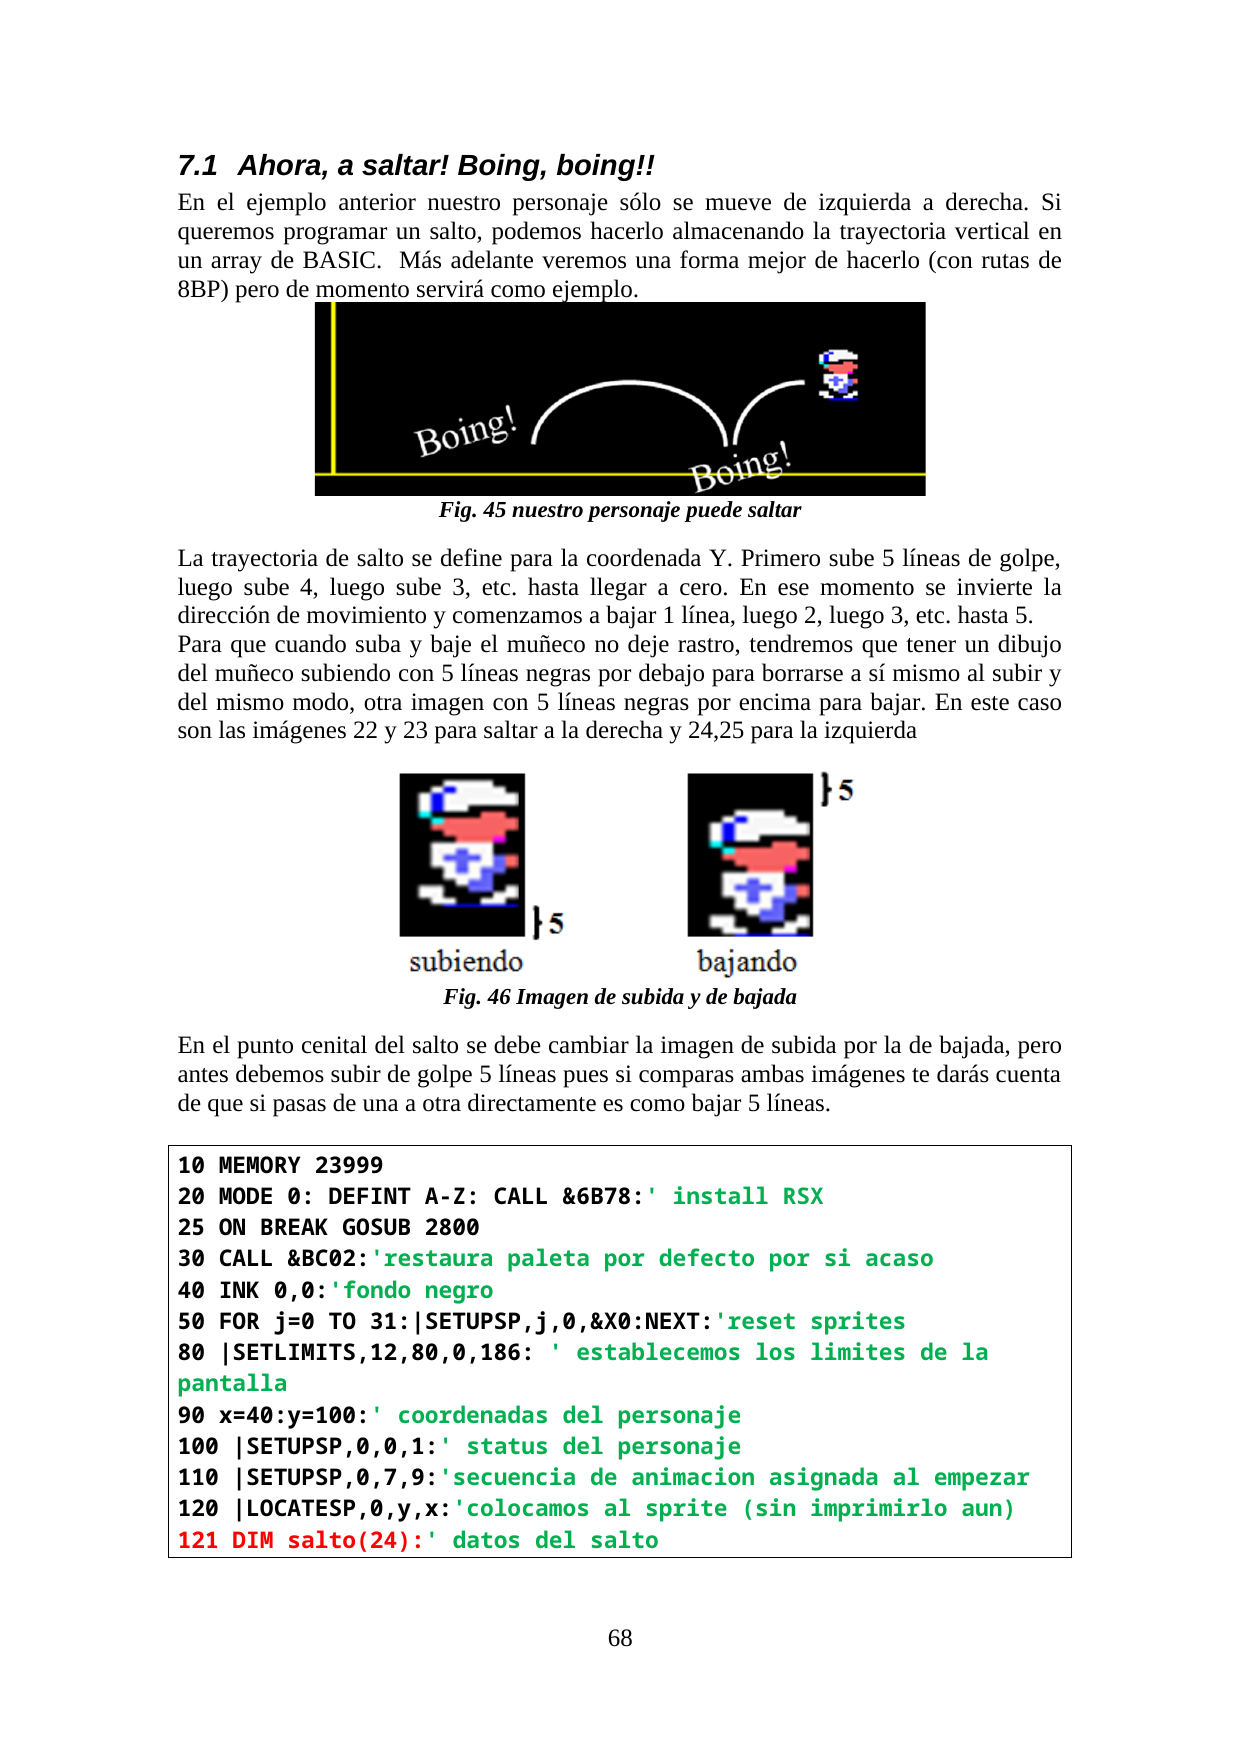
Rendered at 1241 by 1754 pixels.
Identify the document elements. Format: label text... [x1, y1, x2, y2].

text 30 CALL &BC02:'restaura paleta por defecto por si acaso [177, 1242, 1063, 1273]
text Fig. 46 Imagen de subida y de bajada [177, 983, 1063, 1009]
text 100 |SETUPSP,0,0,1:' status del personaje [177, 1430, 1063, 1461]
text En el punto cenital del salto se debe cambiar la imagen de subida por la de bajada, pero antes debemos subir de golpe 5 líneas pues si comparas ambas imágenes te darás cuenta de que si pasas de una a otra directamente es como bajar 5 líneas. [177, 1030, 1063, 1117]
text Fig. 45 nuestro personaje puede saltar [177, 496, 1063, 522]
text 25 ON BREAK GOSUB 2800 [177, 1211, 1063, 1242]
picture [314, 302, 926, 496]
text 90 x=40:y=100:' coordenadas del personaje [177, 1398, 1063, 1430]
text 110 |SETUPSP,0,7,9:'secuencia de animacion asignada al empezar [177, 1461, 1063, 1492]
text La trayectoria de salto se define para la coordenada Y. Primero sube 5 líneas de golpe, luego sube 4, luego sube 3, etc. hasta llegar a cero. En ese momento se invierte la dirección de movimiento y comenzamos a bajar 1 línea, luego 2, luego 3, etc. hasta 5. [177, 543, 1063, 629]
text Para que cuando suba y baje el muñeco no deje rastro, tendremos que tener un dibujo del muñeco subiendo con 5 líneas negras por debajo para borrarse a sí mismo al subir y del mismo modo, otra imagen con 5 líneas negras por encima para bajar. En este caso son las imágenes 22 y 23 para saltar a la derecha y 24,25 para la izquierda [177, 629, 1063, 744]
picture [375, 744, 865, 984]
text 20 MODE 0: DEFINT A-Z: CALL &6B78:' install RSX [177, 1180, 1063, 1211]
text En el ejemplo anterior nuestro personaje sólo se mueve de izquierda a derecha. Si queremos programar un salto, podemos hacerlo almacenando la trayectoria vertical en un array de BASIC. Más adelante veremos una forma mejor de hacerlo (con rutas de 8BP) pero de momento servirá como ejemplo. [177, 187, 1063, 302]
subtitle Ahora, a saltar! Boing, boing!! [177, 148, 1063, 181]
text 40 INK 0,0:'fondo negro [177, 1273, 1063, 1305]
text 120 |LOCATESP,0,y,x:'colocamos al sprite (sin imprimirlo aun) [177, 1492, 1063, 1520]
text 80 |SETLIMITS,12,80,0,186: ' establecemos los limites de la pantalla [177, 1336, 1063, 1398]
text 50 FOR j=0 TO 31:|SETUPSP,j,0,&X0:NEXT:'reset sprites [177, 1305, 1063, 1336]
text 10 MEMORY 23999 [169, 1146, 1071, 1180]
text 121 DIM salto(24):' datos del salto [169, 1520, 1071, 1557]
